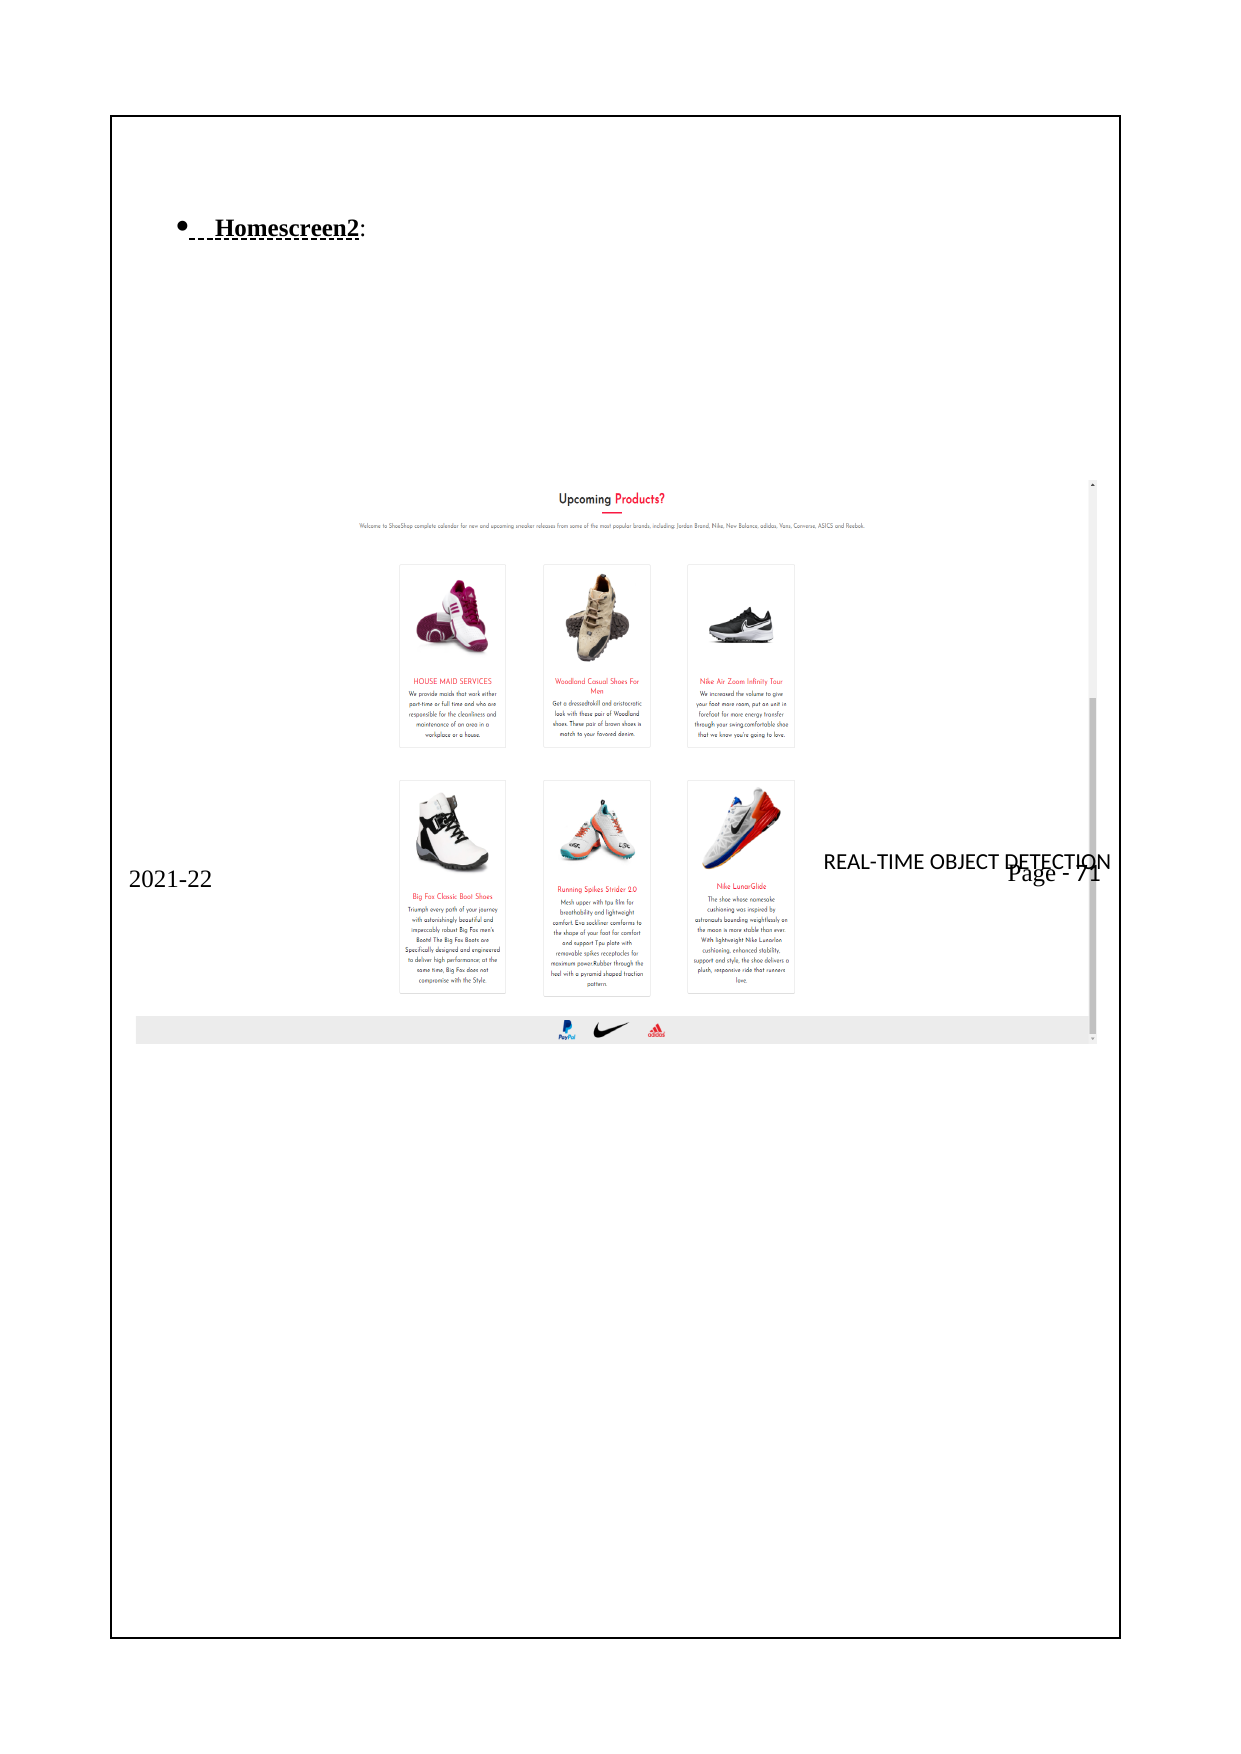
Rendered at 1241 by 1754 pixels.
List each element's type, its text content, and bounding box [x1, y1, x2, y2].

list Homescreen2: [177, 213, 1104, 243]
picture [135, 480, 1097, 1044]
picture [1084, 856, 1093, 867]
